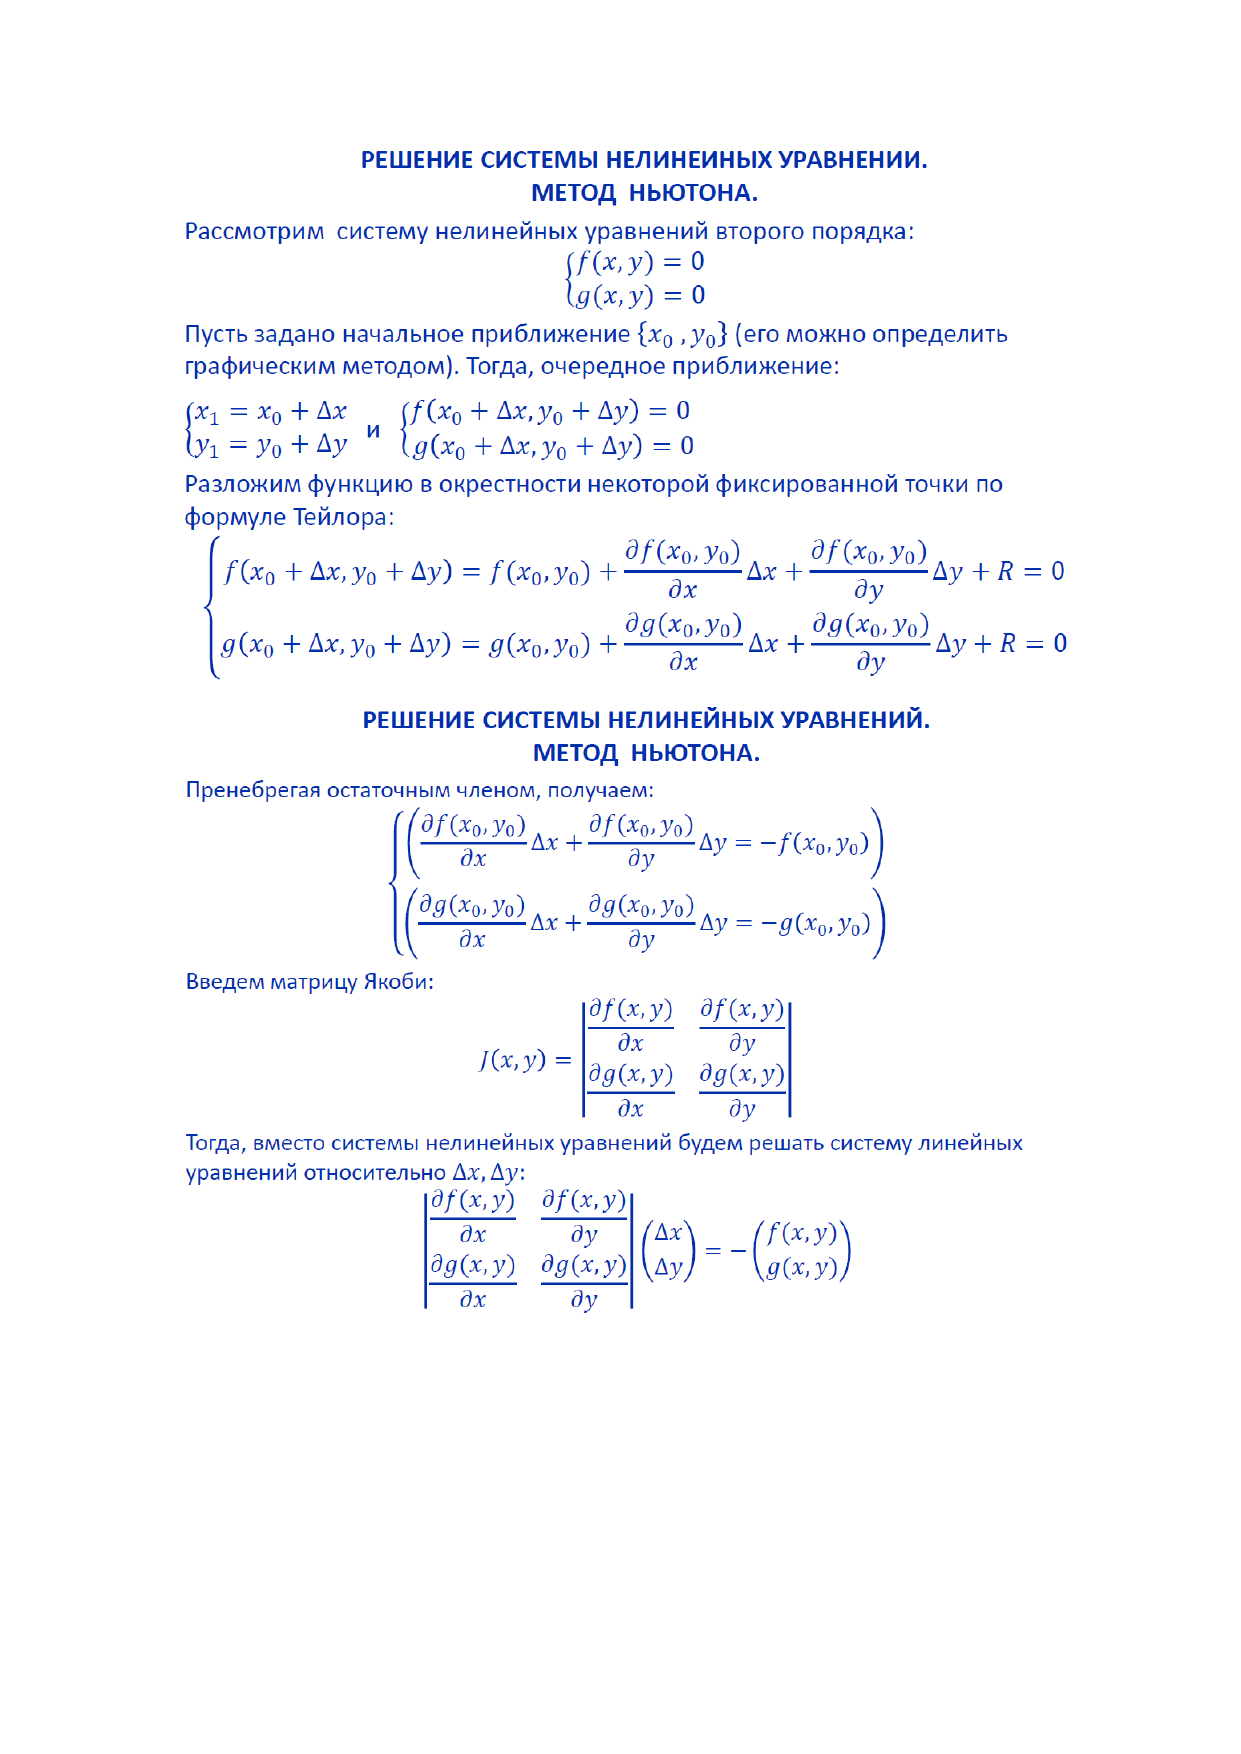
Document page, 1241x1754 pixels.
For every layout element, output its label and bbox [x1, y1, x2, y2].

picture [150, 150, 1091, 702]
picture [150, 707, 1091, 1335]
